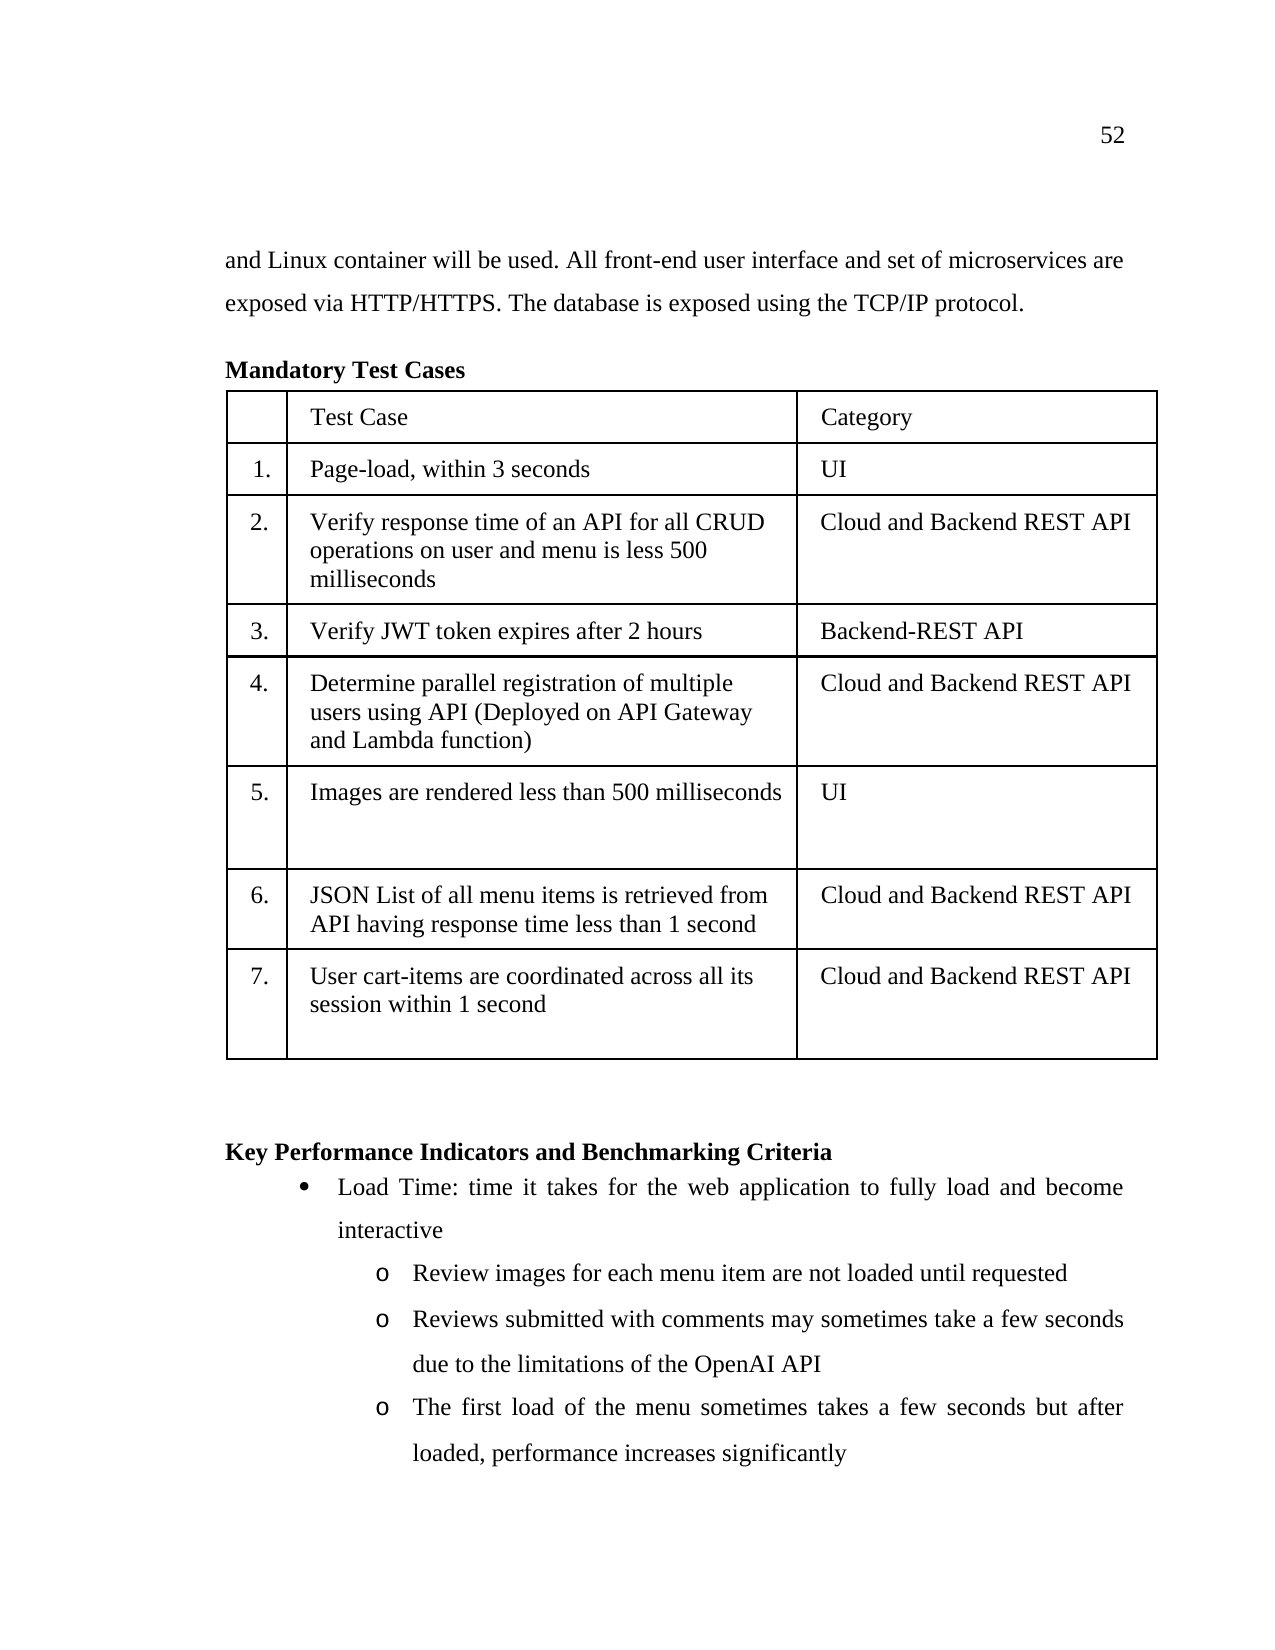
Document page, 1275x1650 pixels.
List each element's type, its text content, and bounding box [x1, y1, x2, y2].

table_cell Verify response time of an API for all CRUD operations on user and menu is less 500 milliseconds [288, 496, 796, 603]
table_cell Cloud and Backend REST API [798, 950, 1156, 1057]
table_cell Images are rendered less than 500 milliseconds [288, 767, 796, 868]
table_cell 5. [228, 767, 286, 868]
table_cell 6. [228, 870, 286, 948]
table_cell Cloud and Backend REST API [798, 496, 1156, 603]
table_cell UI [798, 767, 1156, 868]
table_cell User cart-items are coordinated across all its session within 1 second [288, 950, 796, 1057]
subtitle Mandatory Test Cases [225, 332, 1125, 390]
text Load Time: time it takes for the web application to fully load and become interactive [300, 1172, 1125, 1243]
table_header Category [798, 392, 1156, 442]
table_cell Determine parallel registration of multiple users using API (Deployed on API Gateway and Lambda function) [288, 658, 796, 764]
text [225, 245, 1125, 317]
table_cell Verify JWT token expires after 2 hours [288, 605, 796, 655]
table_cell Page-load, within 3 seconds [288, 444, 796, 494]
table_cell UI [798, 444, 1156, 494]
subtitle Key Performance Indicators and Benchmarking Criteria [225, 1113, 1125, 1172]
table_cell 7. [228, 950, 286, 1057]
table_header Test Case [288, 392, 796, 442]
table_cell 3. [228, 605, 286, 655]
list The first load of the menu sometimes takes a few seconds but after loaded, performance increases significantly [375, 1392, 1125, 1466]
list Review images for each menu item are not loaded until requested [375, 1258, 1125, 1289]
table_cell Backend-REST API [798, 605, 1156, 655]
table_cell JSON List of all menu items is retrieved from API having response time less than 1 second [288, 870, 796, 948]
list Reviews submitted with comments may sometimes take a few seconds due to the limitations of the OpenAI API [375, 1304, 1125, 1378]
table_cell Cloud and Backend REST API [798, 658, 1156, 764]
table_cell 2. [228, 496, 286, 603]
table_cell Cloud and Backend REST API [798, 870, 1156, 948]
table_cell 1. [228, 444, 286, 494]
table_header [228, 392, 286, 442]
table_cell 4. [228, 658, 286, 764]
